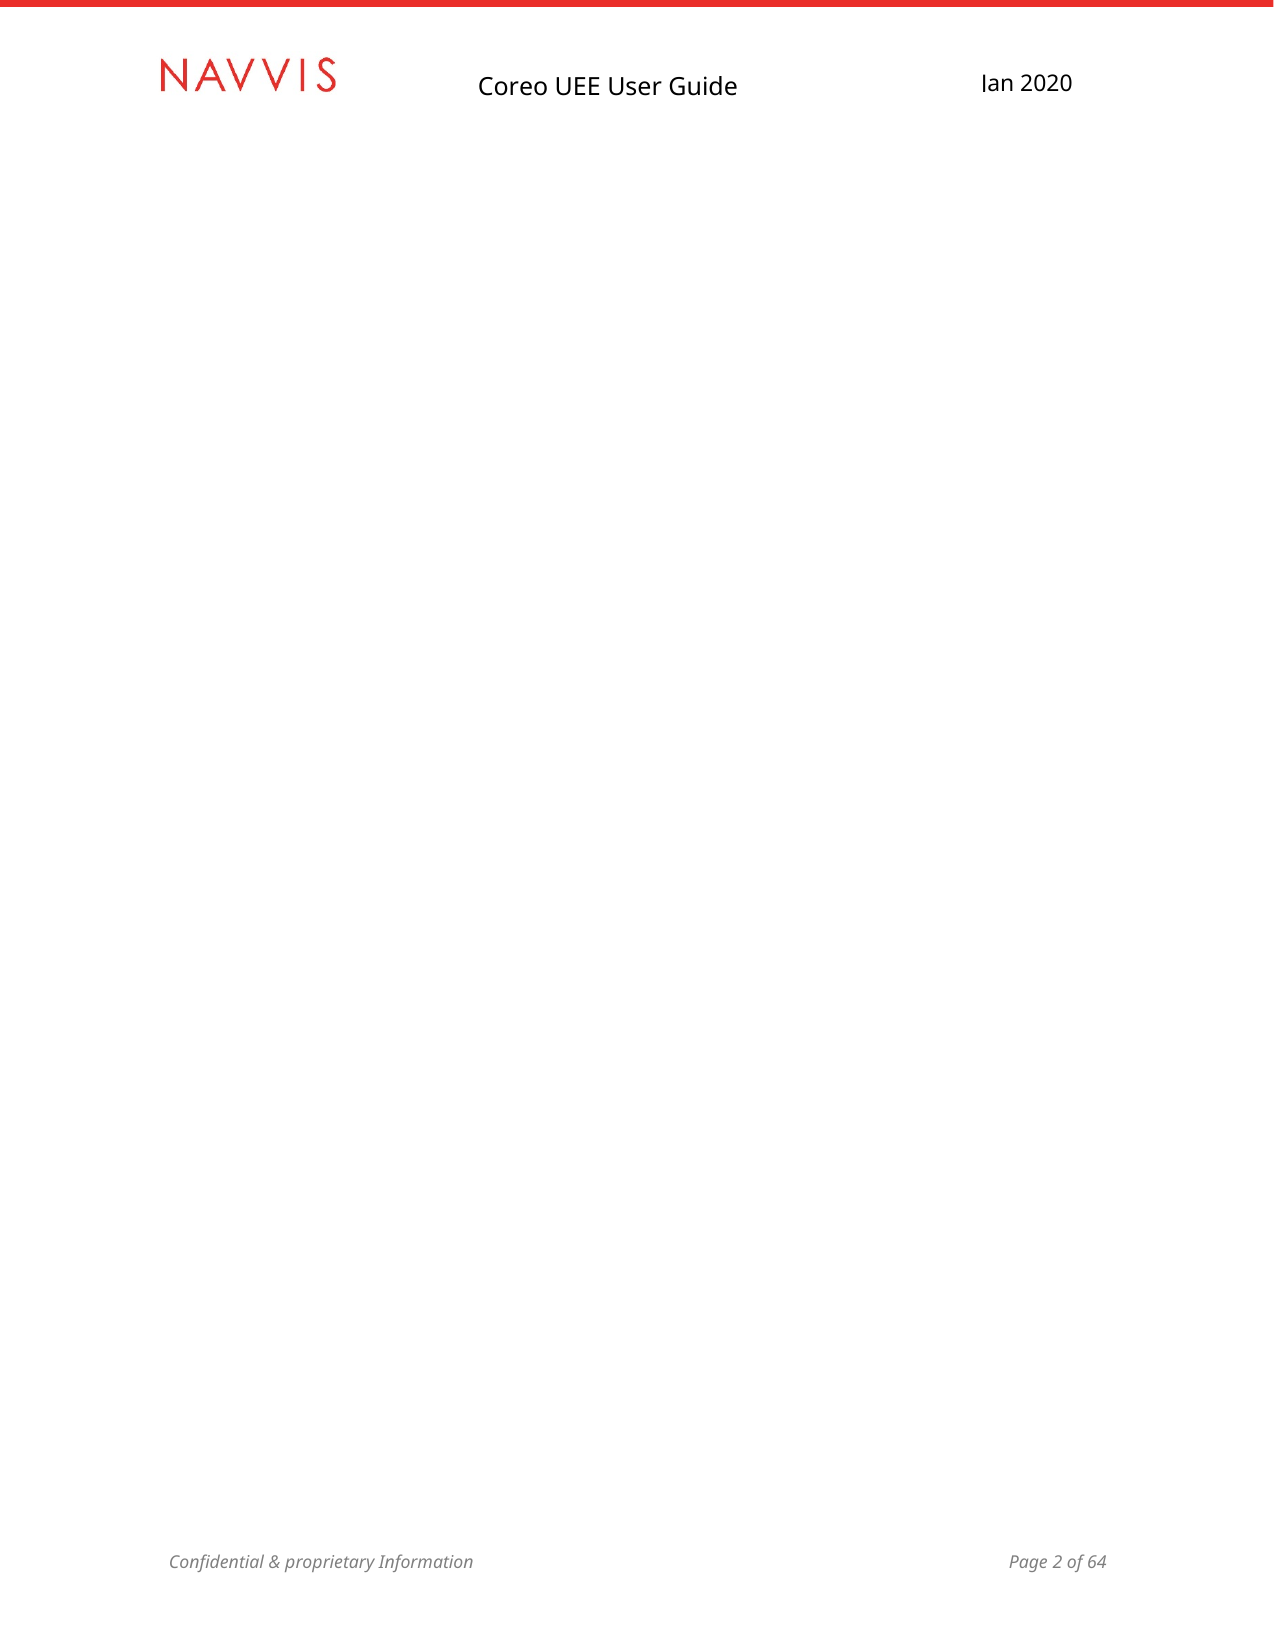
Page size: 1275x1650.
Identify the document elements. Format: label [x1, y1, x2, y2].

picture [150, 51, 346, 99]
